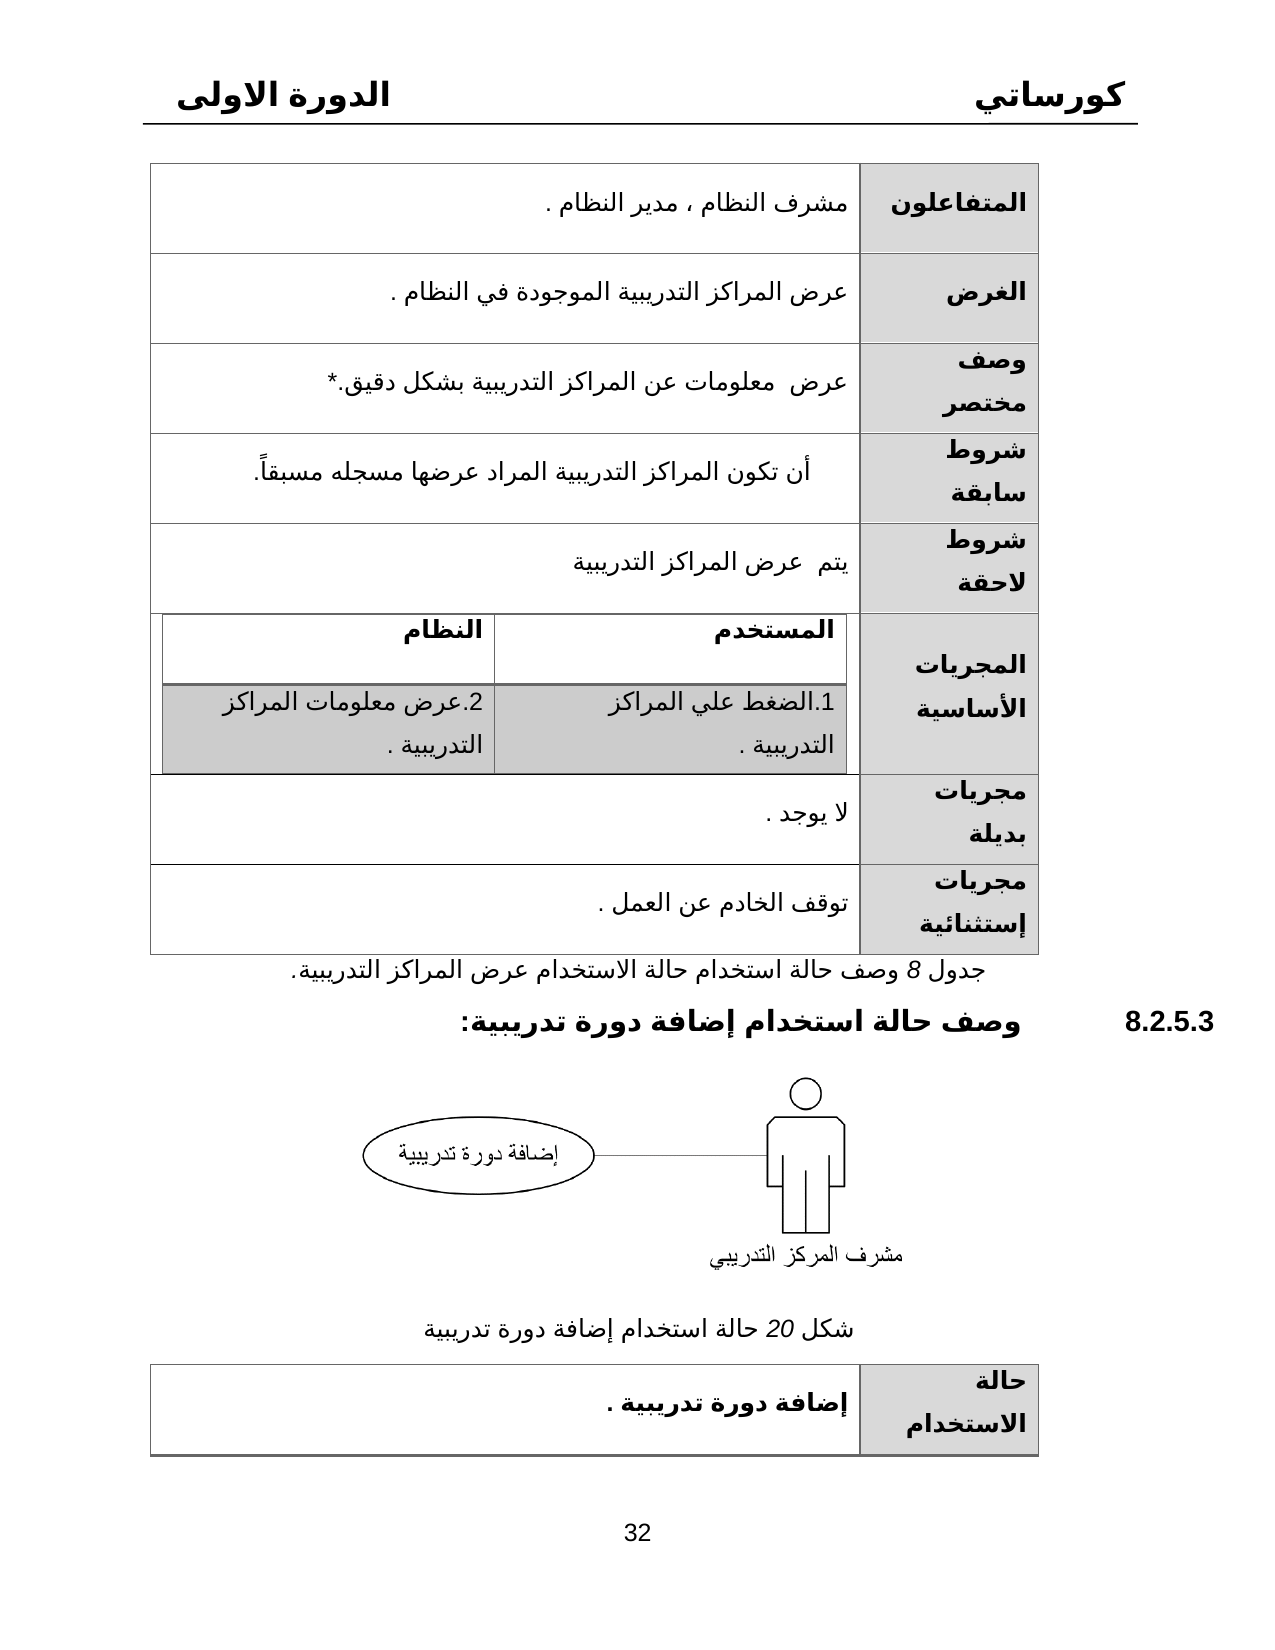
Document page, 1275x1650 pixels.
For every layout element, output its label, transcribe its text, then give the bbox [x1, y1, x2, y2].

table_cell شروط لاحقة [861, 524, 1038, 612]
table_cell مشرف النظام ، مدير النظام . [151, 164, 859, 252]
picture [344, 1054, 931, 1300]
table_cell عرض المراكز التدريبية الموجودة في النظام . [151, 254, 859, 342]
table_cell [163, 615, 494, 683]
table_header حالة الاستخدام [861, 1365, 1038, 1454]
table_cell مجريات إستثنائية [861, 865, 1038, 954]
table_cell شروط سابقة [861, 434, 1038, 522]
table_cell أن تكون المراكز التدريبية المراد عرضها مسجله مسبقاً. [151, 434, 859, 522]
table_cell [151, 614, 162, 774]
table_cell [847, 614, 859, 774]
table_cell المجريات الأساسية [861, 614, 1038, 774]
table_cell وصف مختصر [861, 344, 1038, 432]
table_header إضافة دورة تدريبية . [151, 1365, 859, 1454]
table_cell عرض معلومات عن المراكز التدريبية بشكل دقيق.* [151, 344, 859, 432]
table_cell توقف الخادم عن العمل . [151, 865, 859, 954]
table_cell يتم عرض المراكز التدريبية [151, 524, 859, 612]
table_cell [495, 615, 846, 683]
table_cell المتفاعلون [861, 164, 1038, 252]
subtitle وصف حالة استخدام إضافة دورة تدريبية: [150, 1004, 1125, 1038]
text جدول وصف حالة استخدام حالة الاستخدام عرض المراكز التدريبية. [150, 955, 1125, 983]
table_cell لا يوجد . [151, 775, 859, 864]
text شكل حالة استخدام إضافة دورة تدريبية [150, 1314, 1125, 1343]
table_cell الغرض [861, 254, 1038, 342]
table_cell مجريات بديلة [861, 775, 1038, 864]
